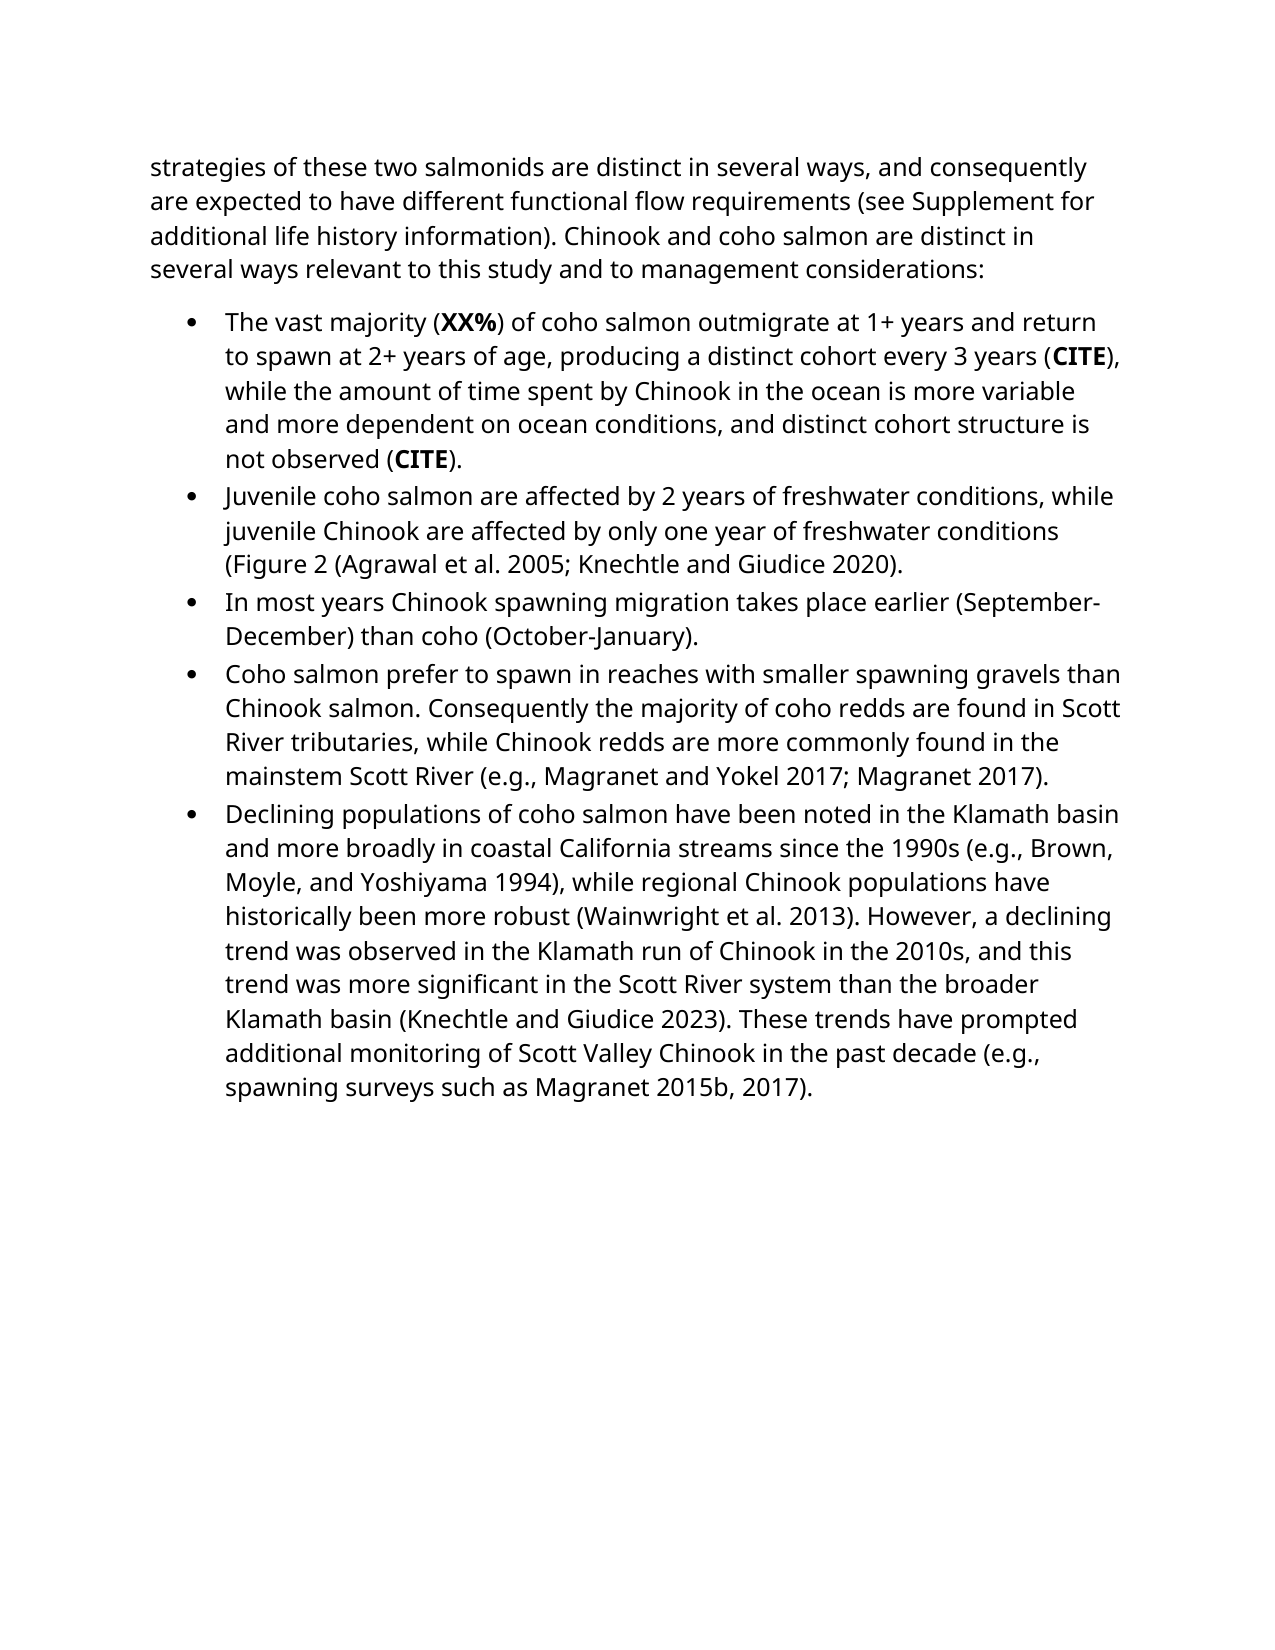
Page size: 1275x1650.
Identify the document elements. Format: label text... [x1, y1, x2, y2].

list Juvenile coho salmon are affected by 2 years of freshwater conditions, while juvenile Chinook are affected by only one year of freshwater conditions (Figure 2 (Agrawal et al. 2005; Knechtle and Giudice 2020). [187, 479, 1125, 581]
list Coho salmon prefer to spawn in reaches with smaller spawning gravels than Chinook salmon. Consequently the majority of coho redds are found in Scott River tributaries, while Chinook redds are more commonly found in the mainstem Scott River (e.g., Magranet and Yokel 2017; Magranet 2017). [187, 657, 1125, 793]
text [150, 150, 1125, 286]
list Declining populations of coho salmon have been noted in the Klamath basin and more broadly in coastal California streams since the 1990s (e.g., Brown, Moyle, and Yoshiyama 1994), while regional Chinook populations have historically been more robust (Wainwright et al. 2013). However, a declining trend was observed in the Klamath run of Chinook in the 2010s, and this trend was more significant in the Scott River system than the broader Klamath basin (Knechtle and Giudice 2023). These trends have prompted additional monitoring of Scott Valley Chinook in the past decade (e.g., spawning surveys such as Magranet 2015b, 2017). [187, 797, 1125, 1103]
list In most years Chinook spawning migration takes place earlier (September-December) than coho (October-January). [187, 585, 1125, 653]
list The vast majority (XX%) of coho salmon outmigrate at 1+ years and return to spawn at 2+ years of age, producing a distinct cohort every 3 years (CITE), while the amount of time spent by Chinook in the ocean is more variable and more dependent on ocean conditions, and distinct cohort structure is not observed (CITE). [187, 305, 1125, 475]
